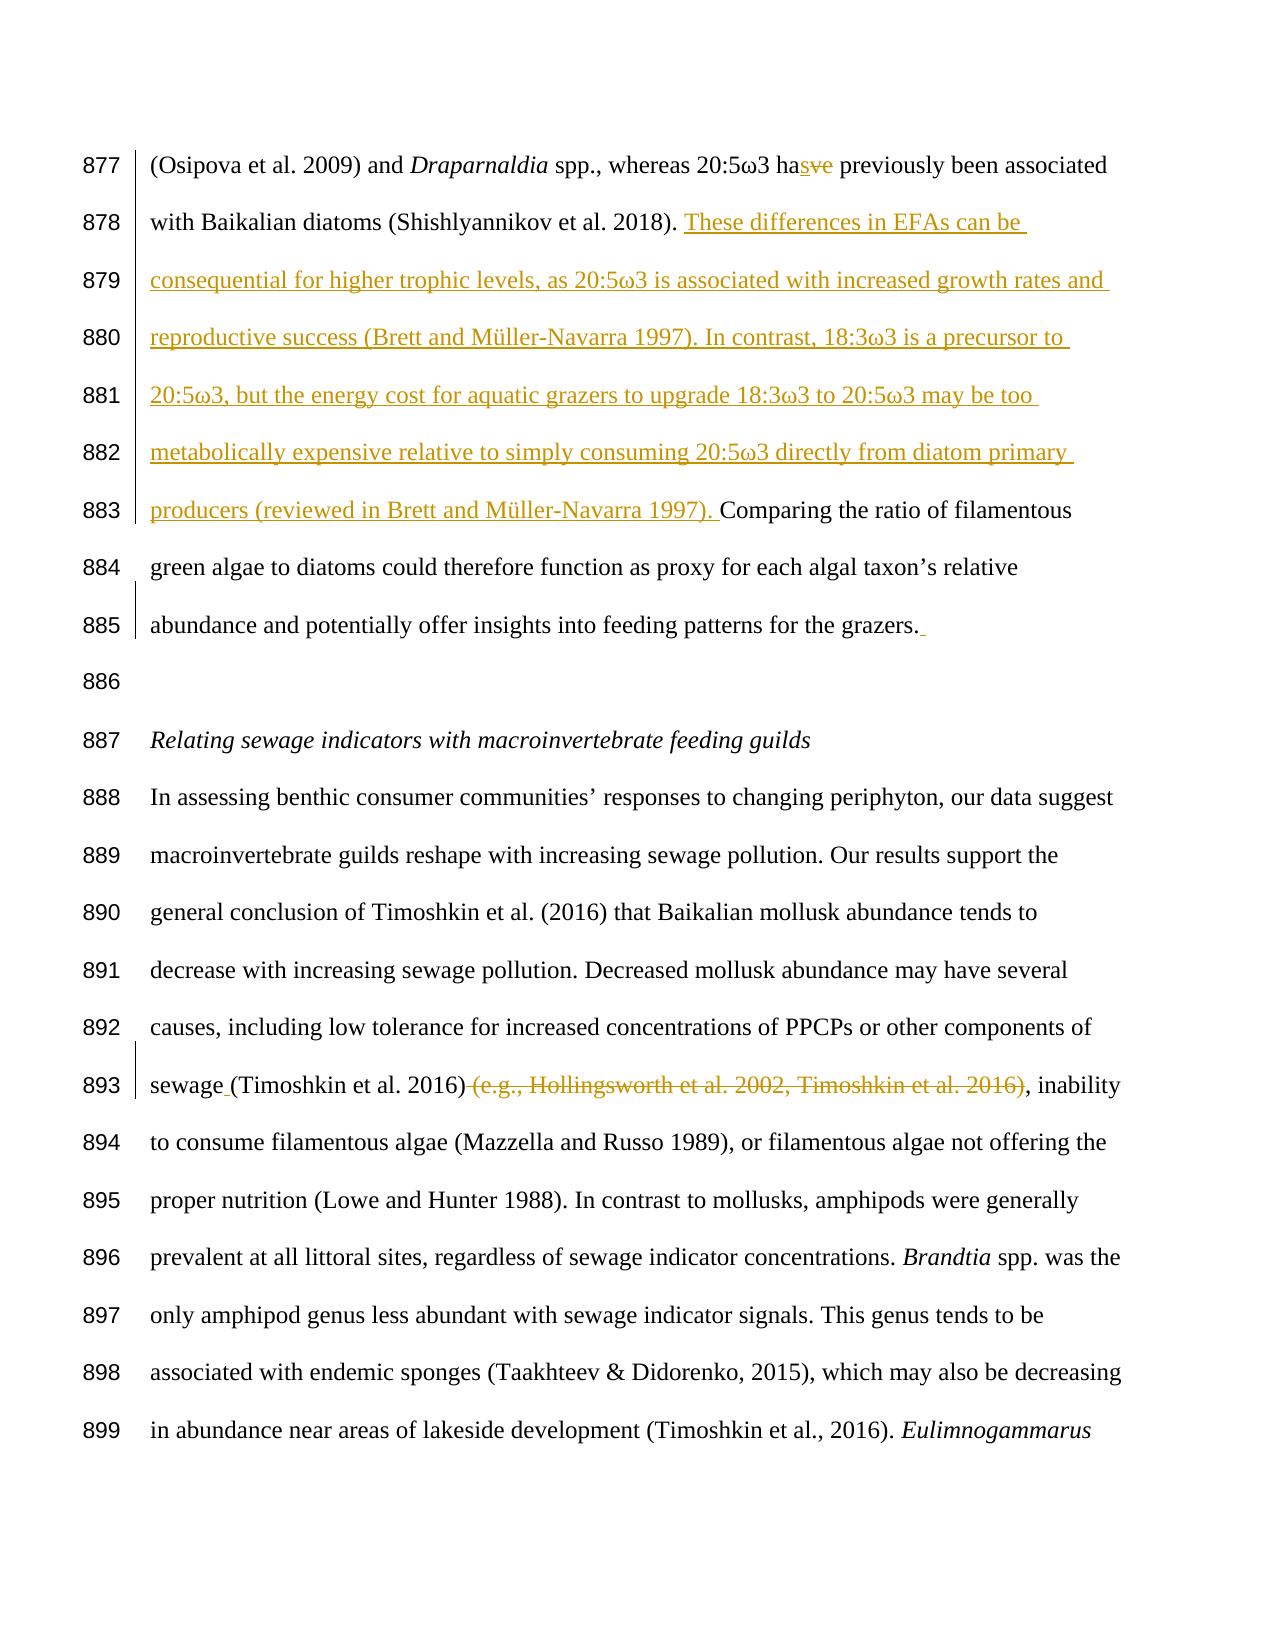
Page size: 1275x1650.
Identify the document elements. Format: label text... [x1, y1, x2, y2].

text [150, 782, 1125, 1444]
text Relating sewage indicators with macroinvertebrate feeding guilds [150, 725, 1125, 754]
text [150, 150, 1125, 639]
